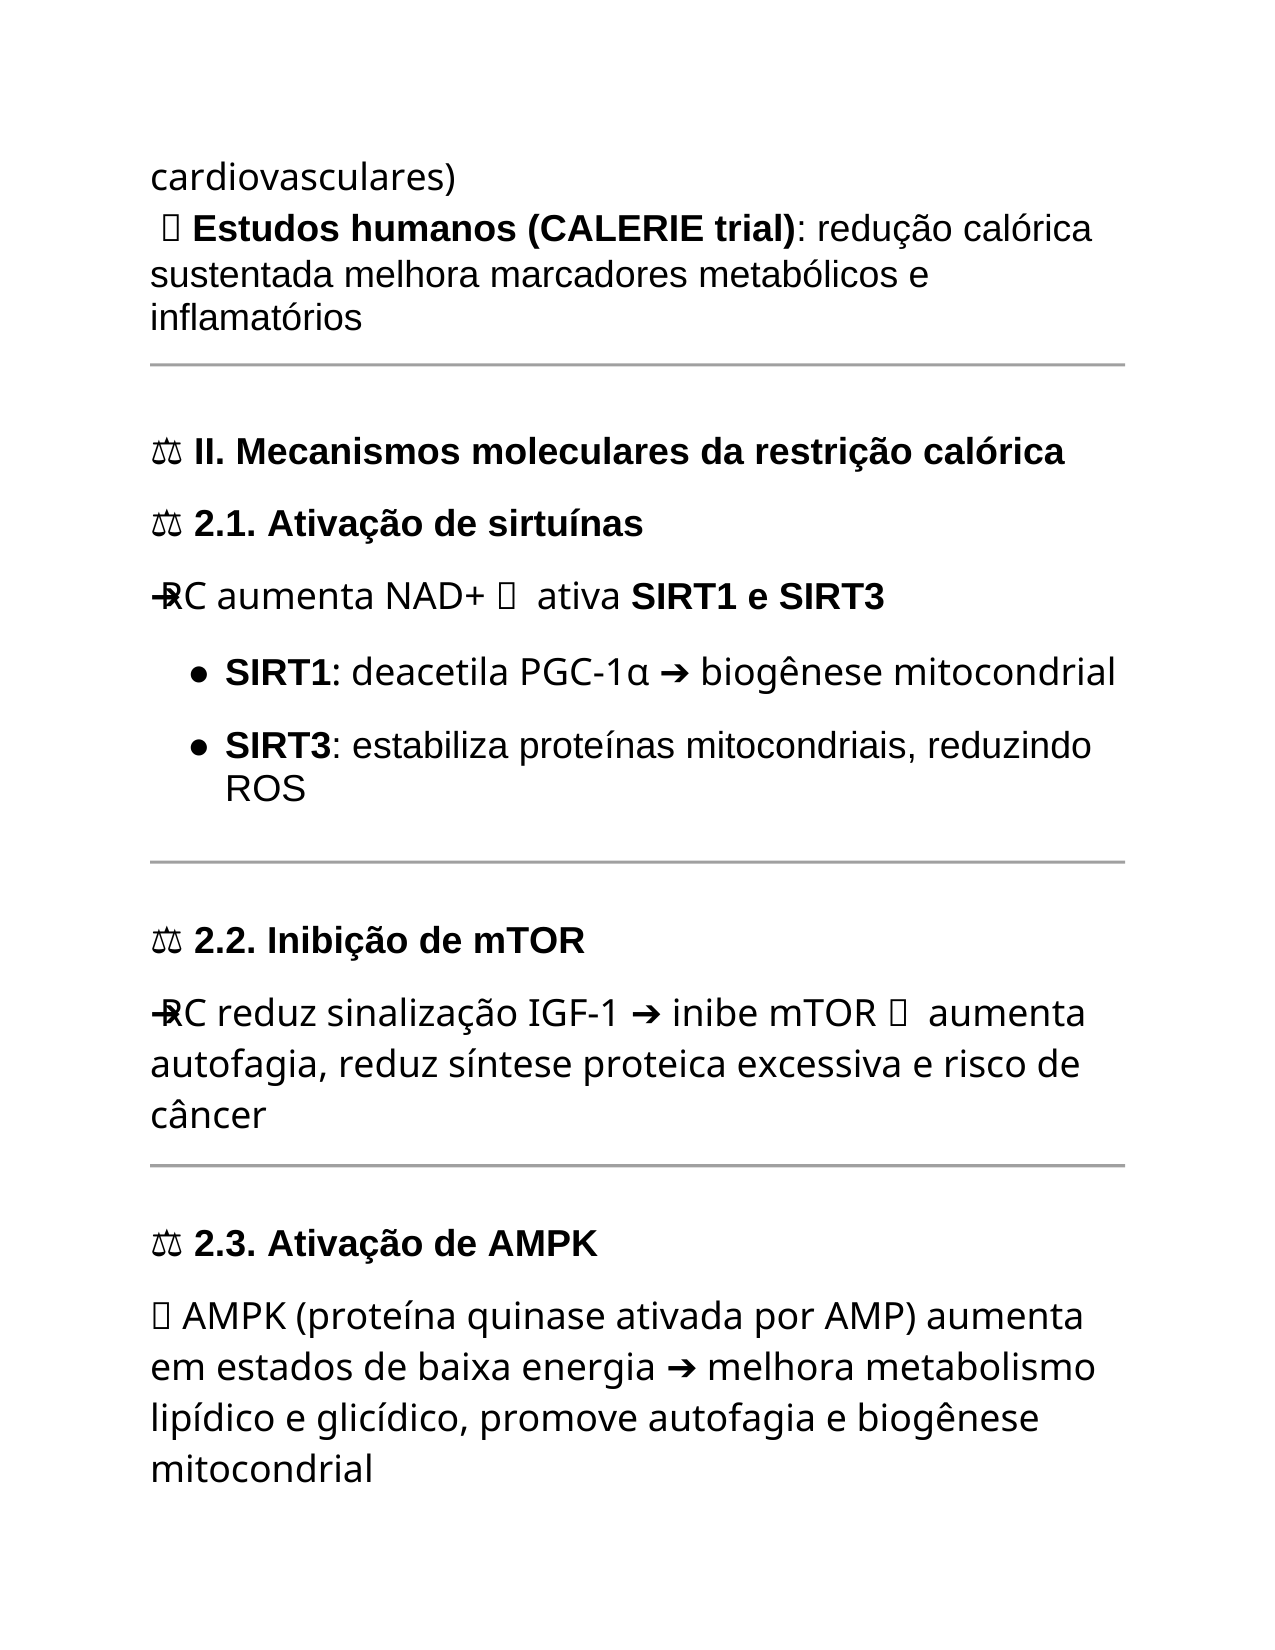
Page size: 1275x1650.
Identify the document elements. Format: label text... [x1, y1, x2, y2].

subtitle ⚖️ 2.2. Inibição de mTOR [150, 918, 1125, 961]
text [150, 150, 1125, 338]
list SIRT3: estabiliza proteínas mitocondriais, reduzindo ROS [187, 723, 1125, 836]
subtitle ⚖️ II. Mecanismos moleculares da restrição calórica [150, 429, 1125, 472]
subtitle ⚖️ 2.1. Ativação de sirtuínas [150, 501, 1125, 544]
text ✅ RC aumenta NAD+ ➔ ativa SIRT1 e SIRT3 [150, 569, 1125, 621]
list SIRT1: deacetila PGC-1α ➔ biogênese mitocondrial [187, 646, 1125, 723]
subtitle ⚖️ 2.3. Ativação de AMPK [150, 1222, 1125, 1265]
text ✅ AMPK (proteína quinase ativada por AMP) aumenta em estados de baixa energia ➔ melhora metabolismo lipídico e glicídico, promove autofagia e biogênese mitocondrial [150, 1290, 1125, 1494]
text ✅ RC reduz sinalização IGF-1 ➔ inibe mTOR ➔ aumenta autofagia, reduz síntese proteica excessiva e risco de câncer [150, 986, 1125, 1139]
